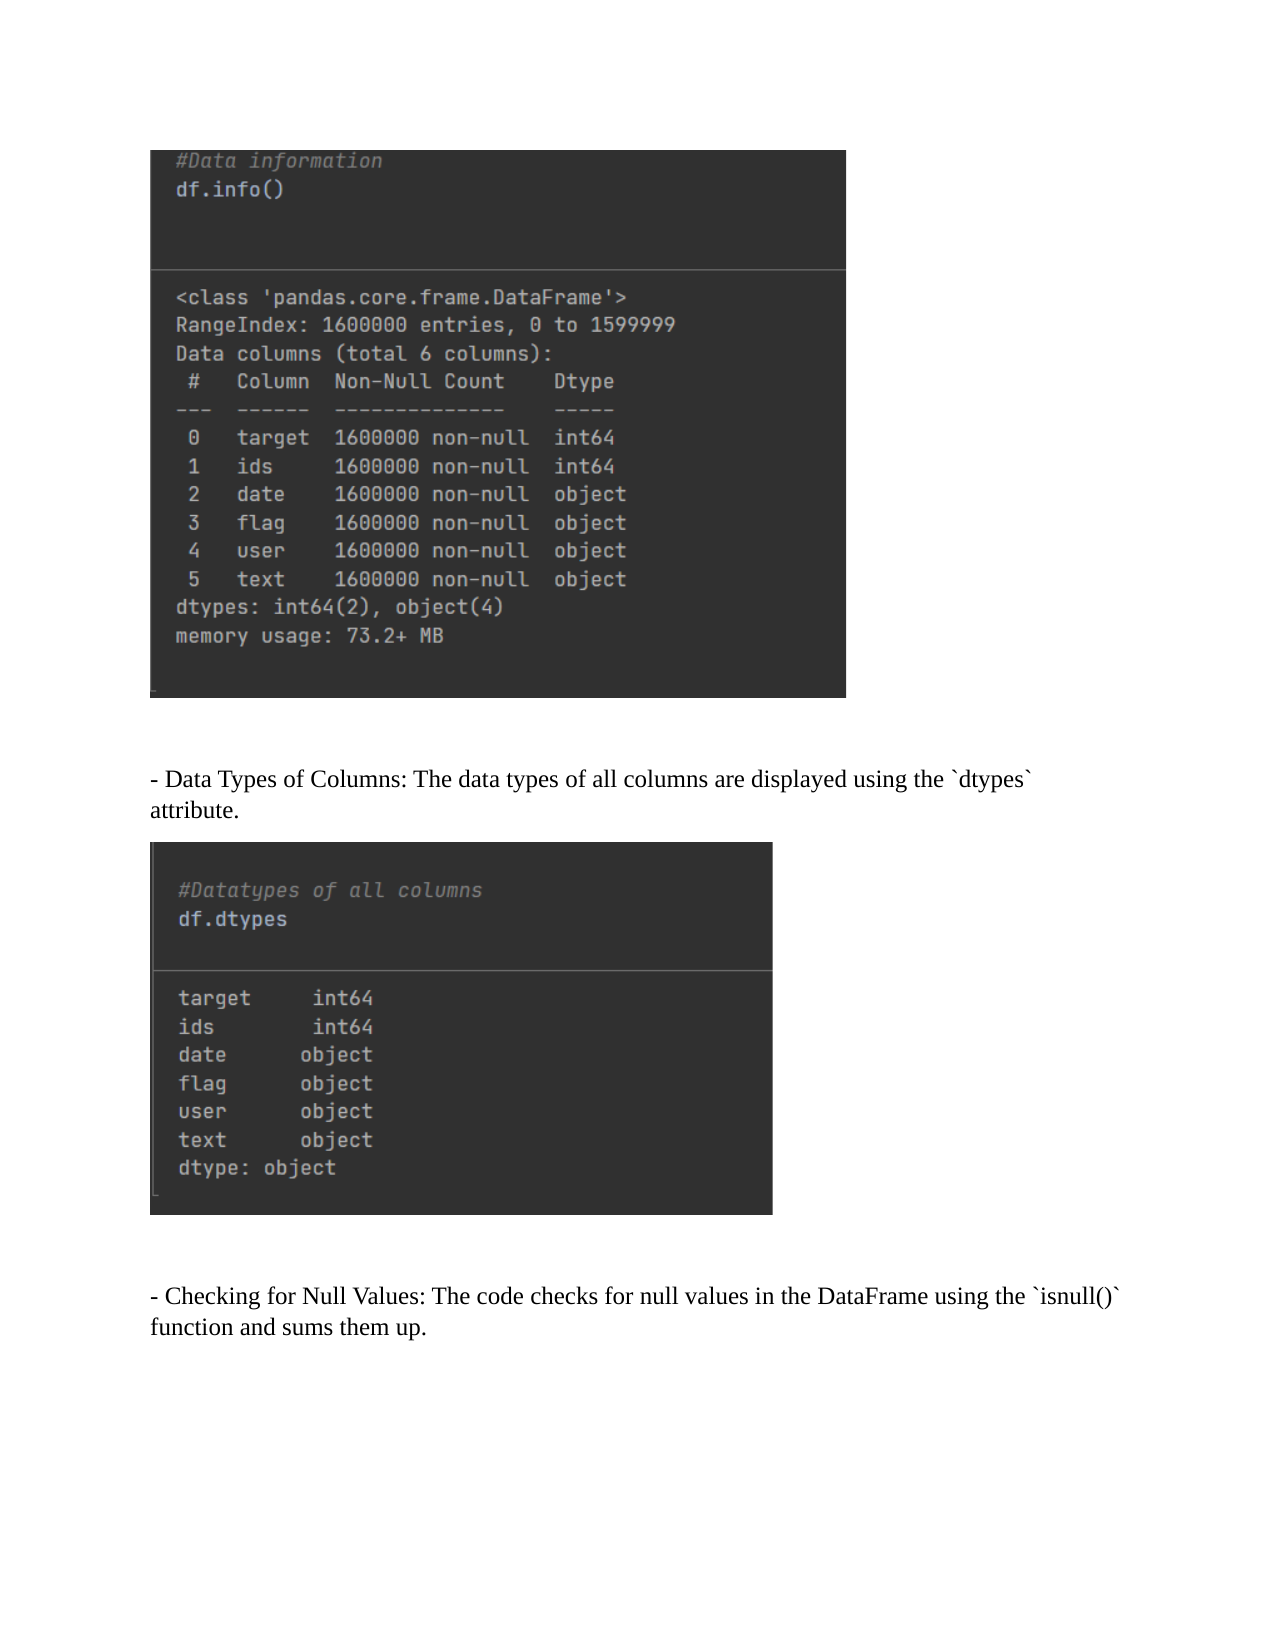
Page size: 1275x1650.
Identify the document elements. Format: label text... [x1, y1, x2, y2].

text - Data Types of Columns: The data types of all columns are displayed using the `dtypes` attribute. [150, 764, 1125, 824]
picture [150, 150, 847, 698]
picture [150, 842, 773, 1215]
text - Checking for Null Values: The code checks for null values in the DataFrame using the `isnull()` function and sums them up. [150, 1281, 1125, 1341]
